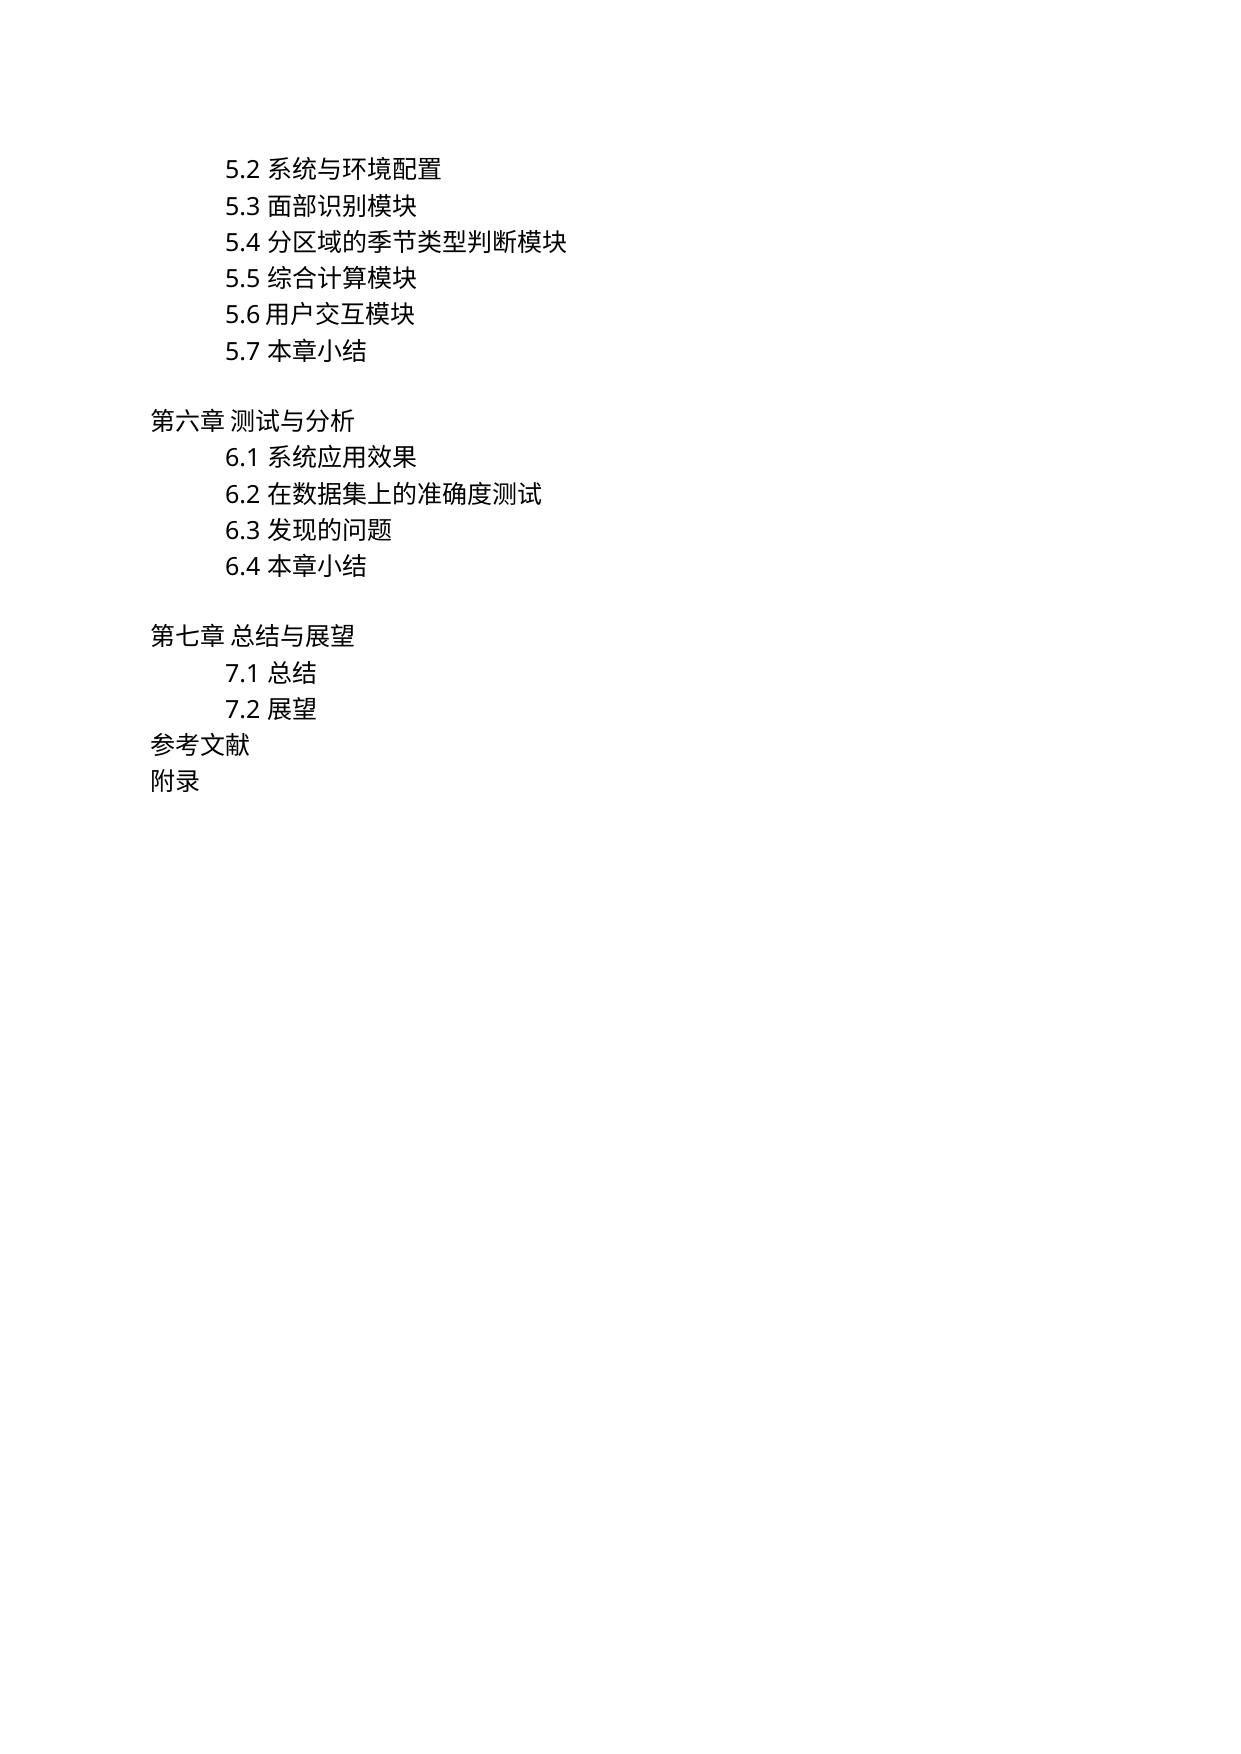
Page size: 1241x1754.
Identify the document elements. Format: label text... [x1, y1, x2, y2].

text 5.5 综合计算模块 [150, 259, 1090, 295]
text 6.4 本章小结 [150, 547, 1090, 583]
text 6.1 系统应用效果 [150, 438, 1090, 474]
text 7.1 总结 [150, 653, 1090, 689]
text 5.7 本章小结 [150, 331, 1090, 367]
text 参考文献 [150, 726, 1090, 762]
text 第六章 测试与分析 [150, 402, 1090, 438]
text 6.2 在数据集上的准确度测试 [150, 474, 1090, 510]
text 5.3 面部识别模块 [150, 186, 1090, 222]
text 5.2 系统与环境配置 [150, 150, 1090, 186]
text 7.2 展望 [150, 689, 1090, 726]
text 附录 [150, 762, 1090, 798]
text 6.3 发现的问题 [150, 510, 1090, 547]
text 5.4 分区域的季节类型判断模块 [150, 222, 1090, 259]
text 5.6用户交互模块 [150, 295, 1090, 331]
text 第七章 总结与展望 [150, 617, 1090, 653]
